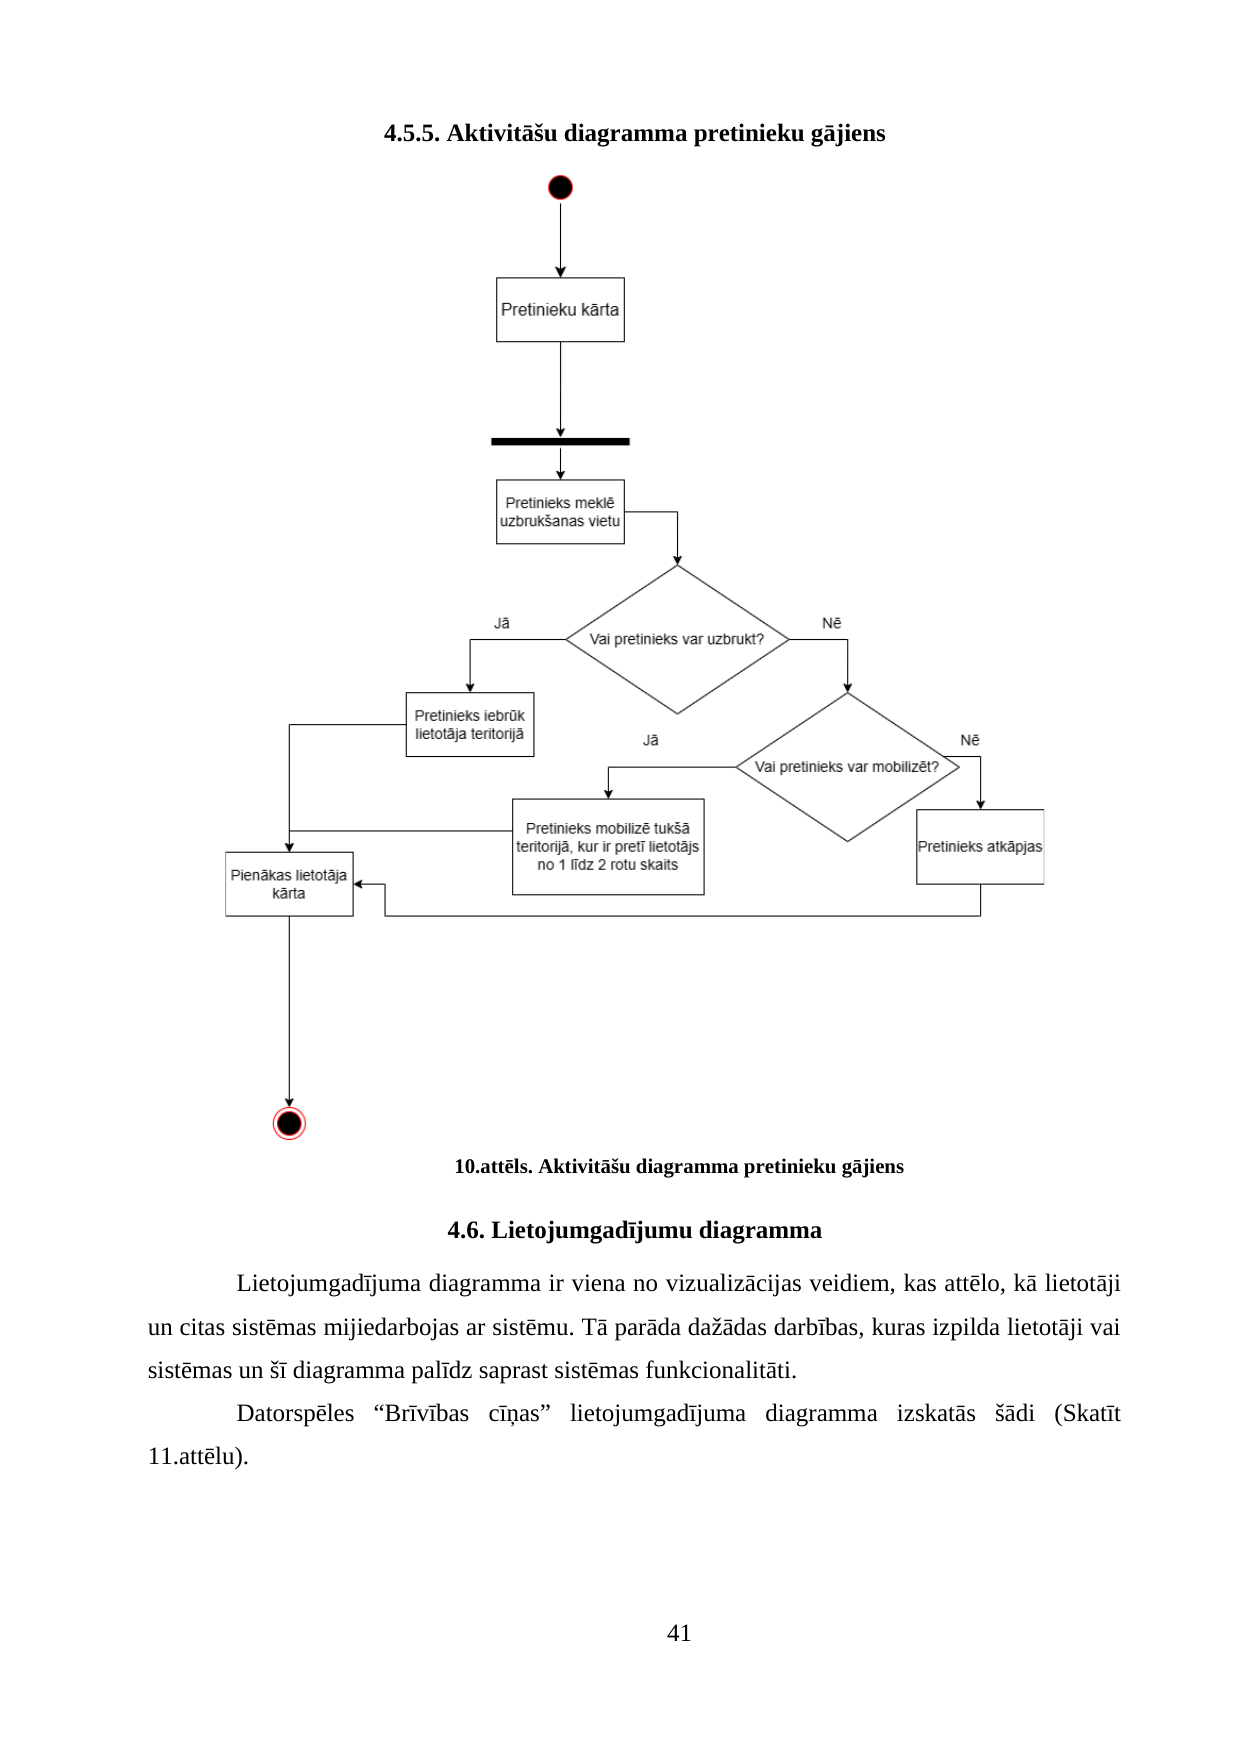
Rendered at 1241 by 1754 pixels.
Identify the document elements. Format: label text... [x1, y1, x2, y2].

subtitle 4.6. Lietojumgadījumu diagramma [148, 1215, 1122, 1243]
picture [225, 171, 1045, 1140]
text Lietojumgadījuma diagramma ir viena no vizualizācijas veidiem, kas attēlo, kā lietotāji un citas sistēmas mijiedarbojas ar sistēmu. Tā parāda dažādas darbības, kuras izpilda lietotāji vai sistēmas un šī diagramma palīdz saprast sistēmas funkcionalitāti. [148, 1268, 1122, 1383]
subtitle 4.5.5. Aktivitāšu diagramma pretinieku gājiens [148, 118, 1122, 147]
text 10.attēls. Aktivitāšu diagramma pretinieku gājiens [148, 1154, 1122, 1178]
text Datorspēles “Brīvības cīņas” lietojumgadījuma diagramma izskatās šādi (Skatīt 11.attēlu). [148, 1398, 1122, 1470]
